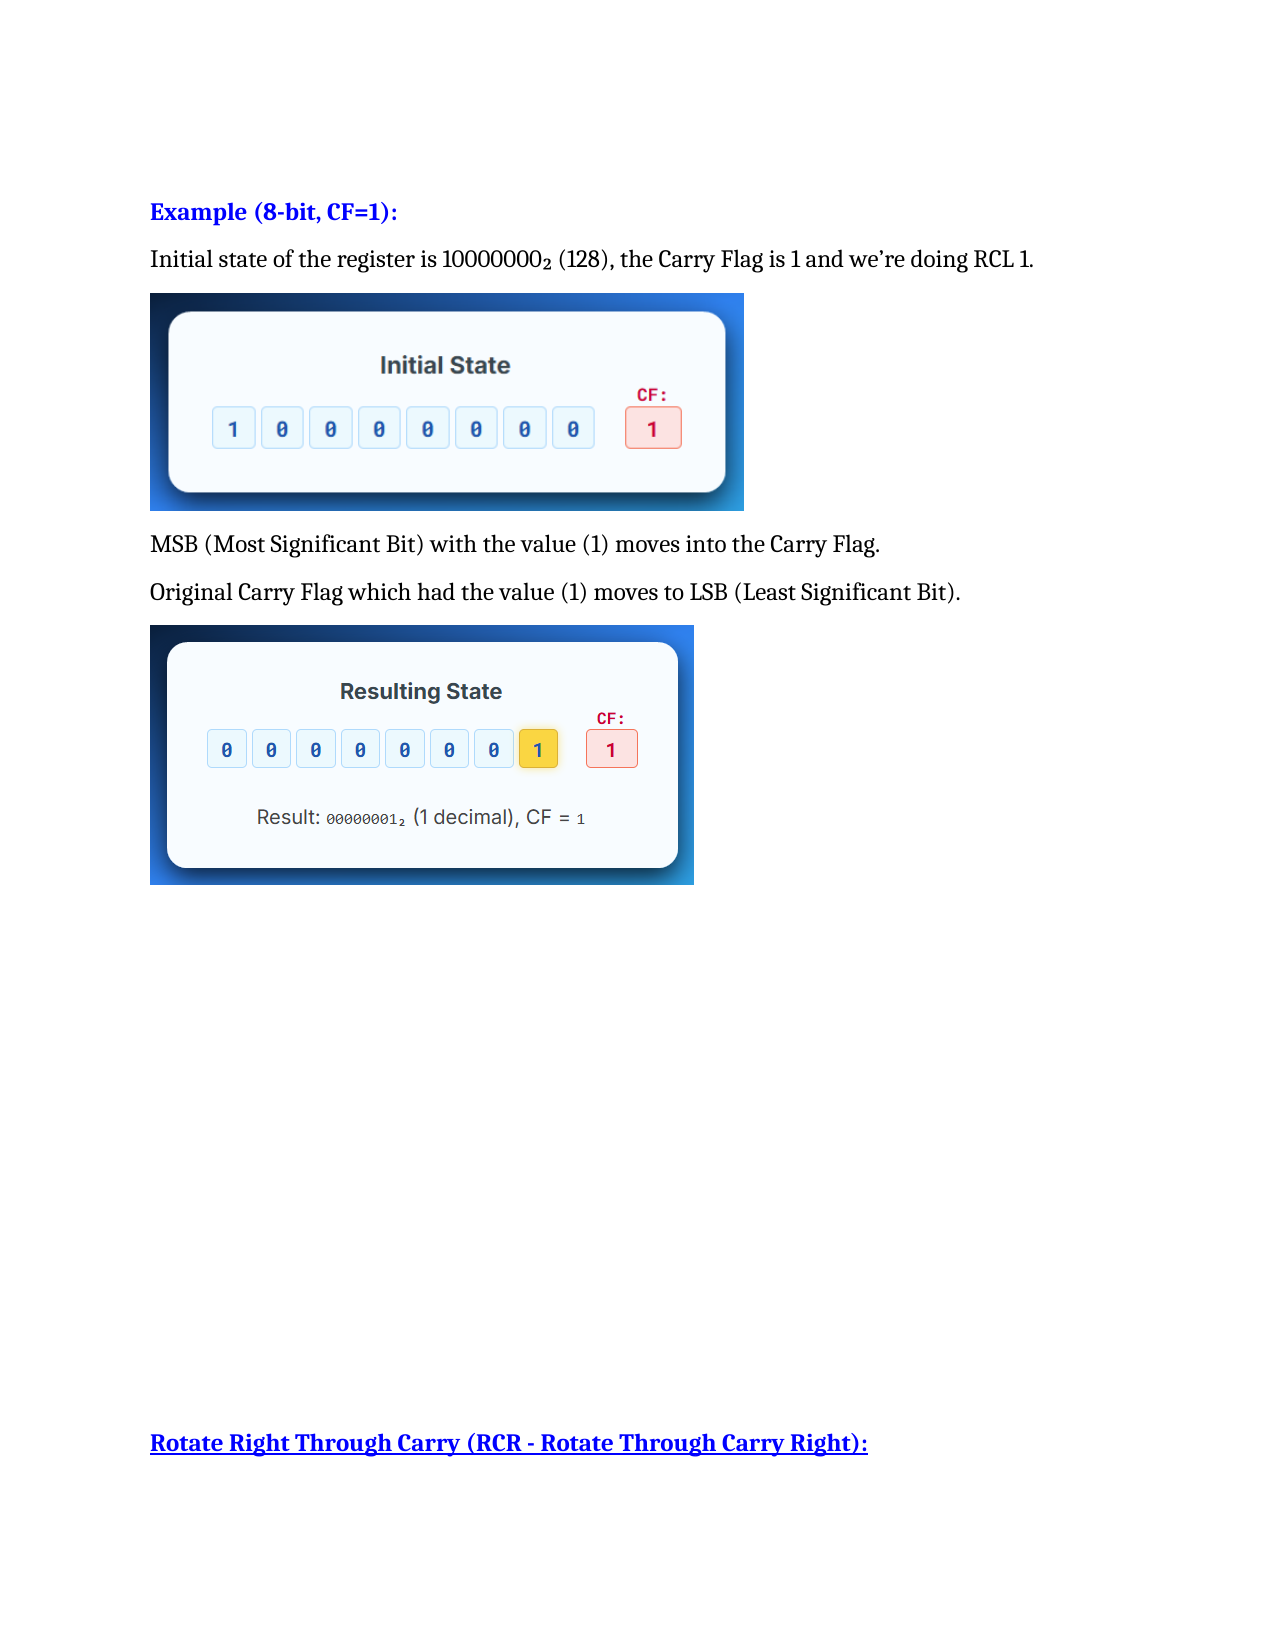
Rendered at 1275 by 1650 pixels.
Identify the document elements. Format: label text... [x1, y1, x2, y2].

text Original Carry Flag which had the value (1) moves to LSB (Least Significant Bit). [150, 578, 1125, 606]
text Initial state of the register is 10000000₂ (128), the Carry Flag is 1 and we’re doing RCL 1. [150, 245, 1125, 274]
text Example (8-bit, CF=1): [150, 198, 1125, 226]
text Rotate Right Through Carry (RCR - Rotate Through Carry Right): [150, 1429, 1125, 1457]
text MSB (Most Significant Bit) with the value (1) moves into the Carry Flag. [150, 530, 1125, 559]
picture [150, 625, 694, 885]
picture [150, 293, 744, 511]
